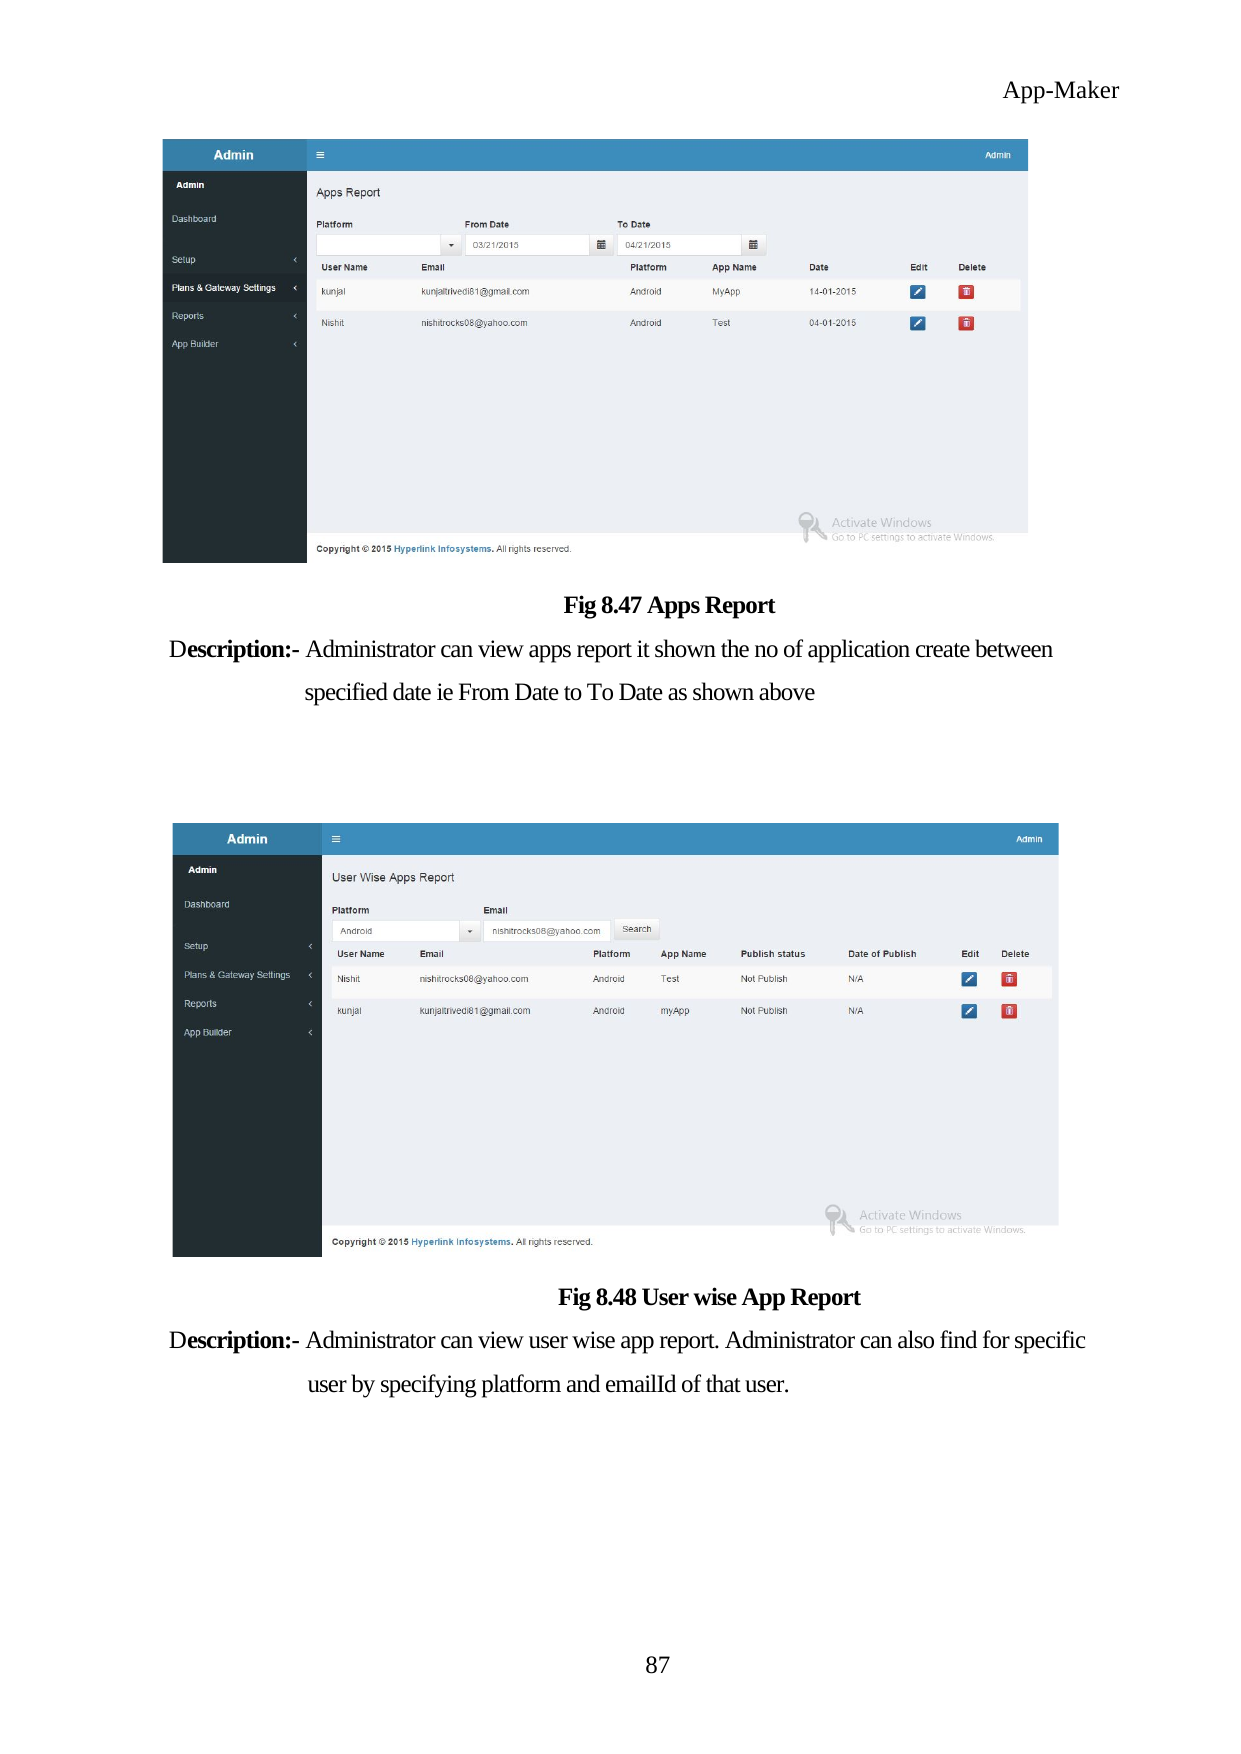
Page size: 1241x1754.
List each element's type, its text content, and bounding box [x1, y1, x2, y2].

text Description:- Administrator can view user wise app report. Administrator can also find for specific [75, 1314, 1103, 1357]
text Description:- Administrator can view apps report it shown the no of application create between [75, 622, 1103, 666]
text Fig 8.47 Apps Report [75, 579, 1103, 622]
text user by specifying platform and emailId of that user. [75, 1357, 1103, 1401]
text specified date ie From Date to To Date as shown above [75, 666, 1103, 709]
text Fig 8.48 User wise App Report [75, 1271, 1103, 1314]
picture [162, 139, 1029, 563]
picture [172, 823, 1059, 1257]
